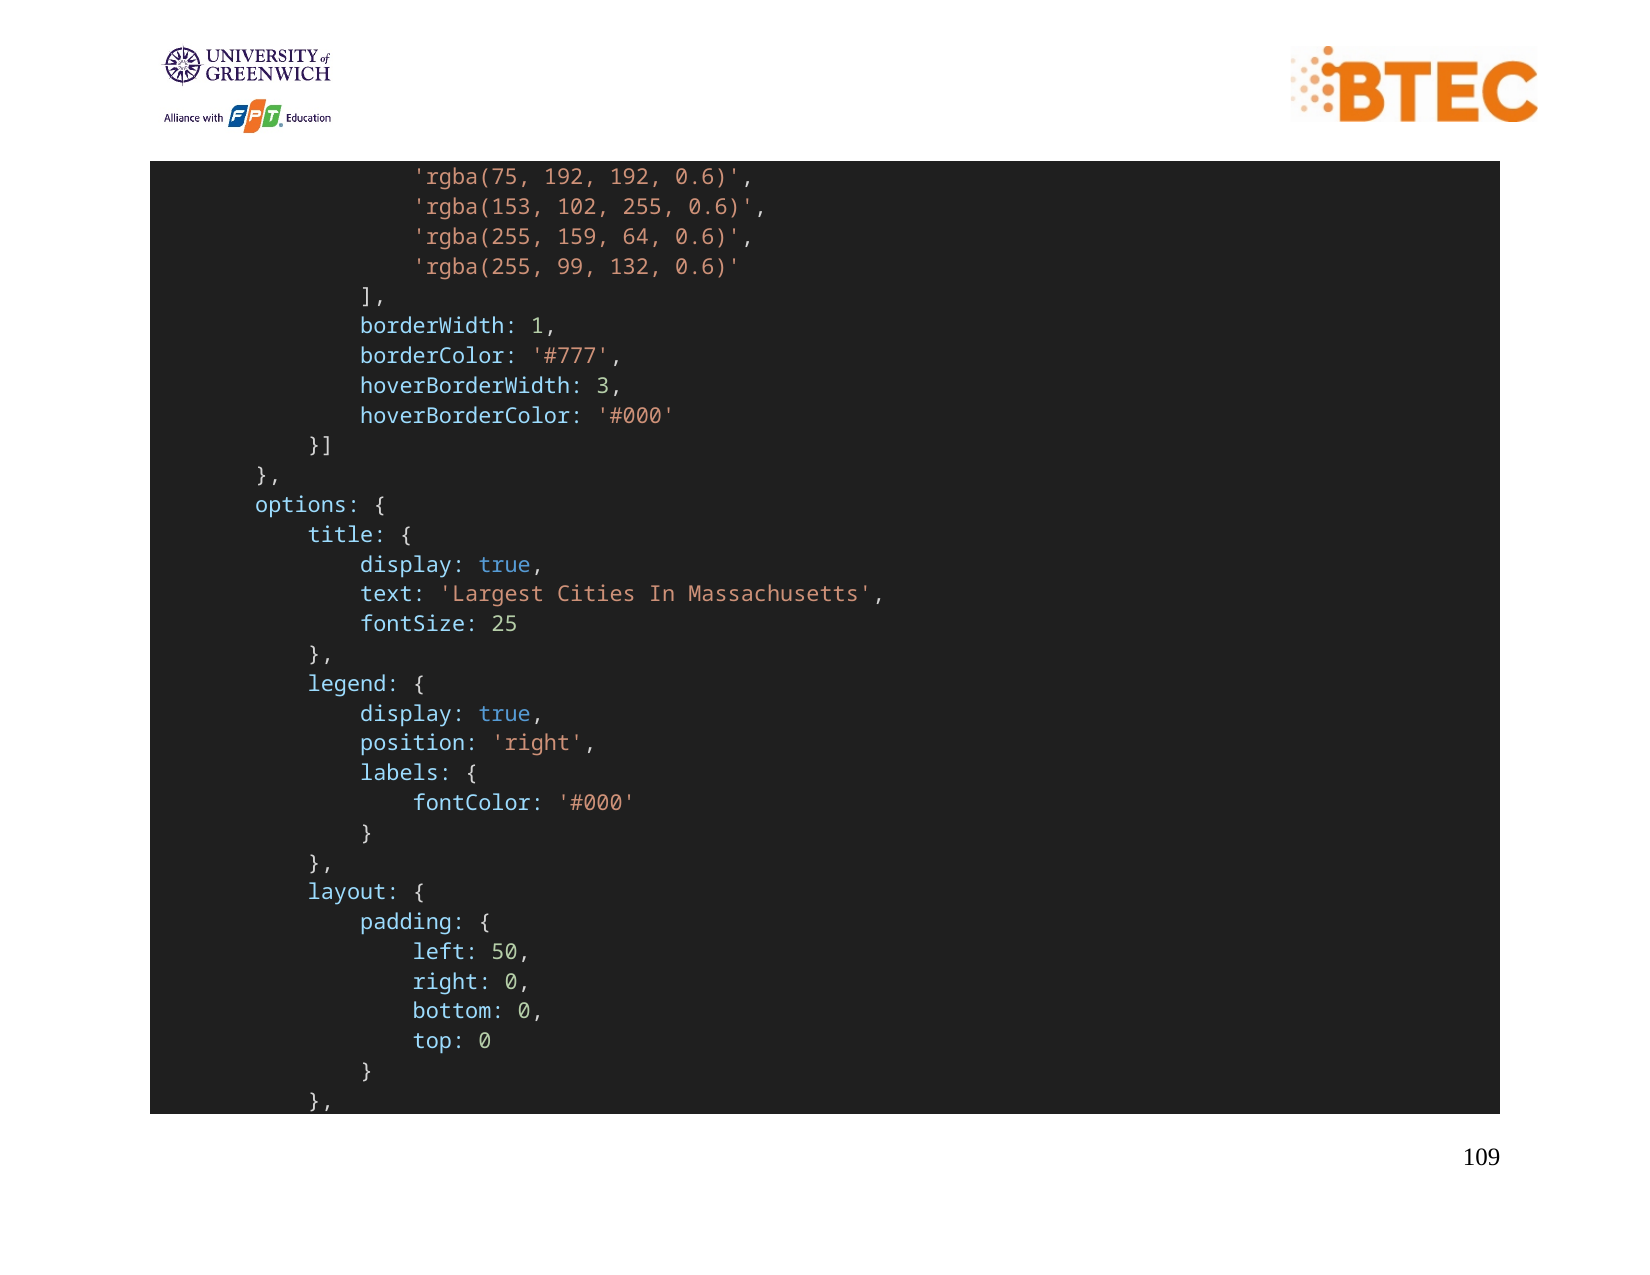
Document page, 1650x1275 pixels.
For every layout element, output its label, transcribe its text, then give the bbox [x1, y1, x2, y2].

text display: true, [150, 697, 1500, 727]
text labels: { [150, 757, 1500, 787]
text hoverBorderWidth: 3, [150, 370, 1500, 399]
text } [150, 1055, 1500, 1085]
text options: { [150, 489, 1500, 519]
picture [1290, 46, 1538, 122]
text layout: { [150, 876, 1500, 906]
text } [150, 817, 1500, 846]
text }] [150, 429, 1500, 459]
text title: { [150, 519, 1500, 548]
text }, [150, 1085, 1500, 1114]
text legend: { [150, 668, 1500, 697]
text borderColor: '#777', [150, 340, 1500, 370]
text position: 'right', [150, 727, 1500, 757]
text padding: { [150, 906, 1500, 936]
text fontSize: 25 [150, 608, 1500, 638]
text 'rgba(255, 99, 132, 0.6)' [150, 251, 1500, 280]
text left: 50, [150, 936, 1500, 966]
text bottom: 0, [150, 995, 1500, 1025]
text }, [150, 846, 1500, 876]
text text: 'Largest Cities In Massachusetts', [150, 578, 1500, 608]
text display: true, [150, 548, 1500, 578]
text top: 0 [150, 1025, 1500, 1055]
text borderWidth: 1, [150, 310, 1500, 340]
text 'rgba(255, 159, 64, 0.6)', [150, 221, 1500, 251]
text }, [150, 459, 1500, 489]
text ], [150, 280, 1500, 310]
text right: 0, [150, 966, 1500, 995]
picture [150, 32, 343, 144]
text }, [150, 638, 1500, 668]
text fontColor: '#000' [150, 787, 1500, 817]
text 'rgba(153, 102, 255, 0.6)', [150, 191, 1500, 221]
text 'rgba(75, 192, 192, 0.6)', [150, 161, 1500, 191]
text hoverBorderColor: '#000' [150, 399, 1500, 429]
